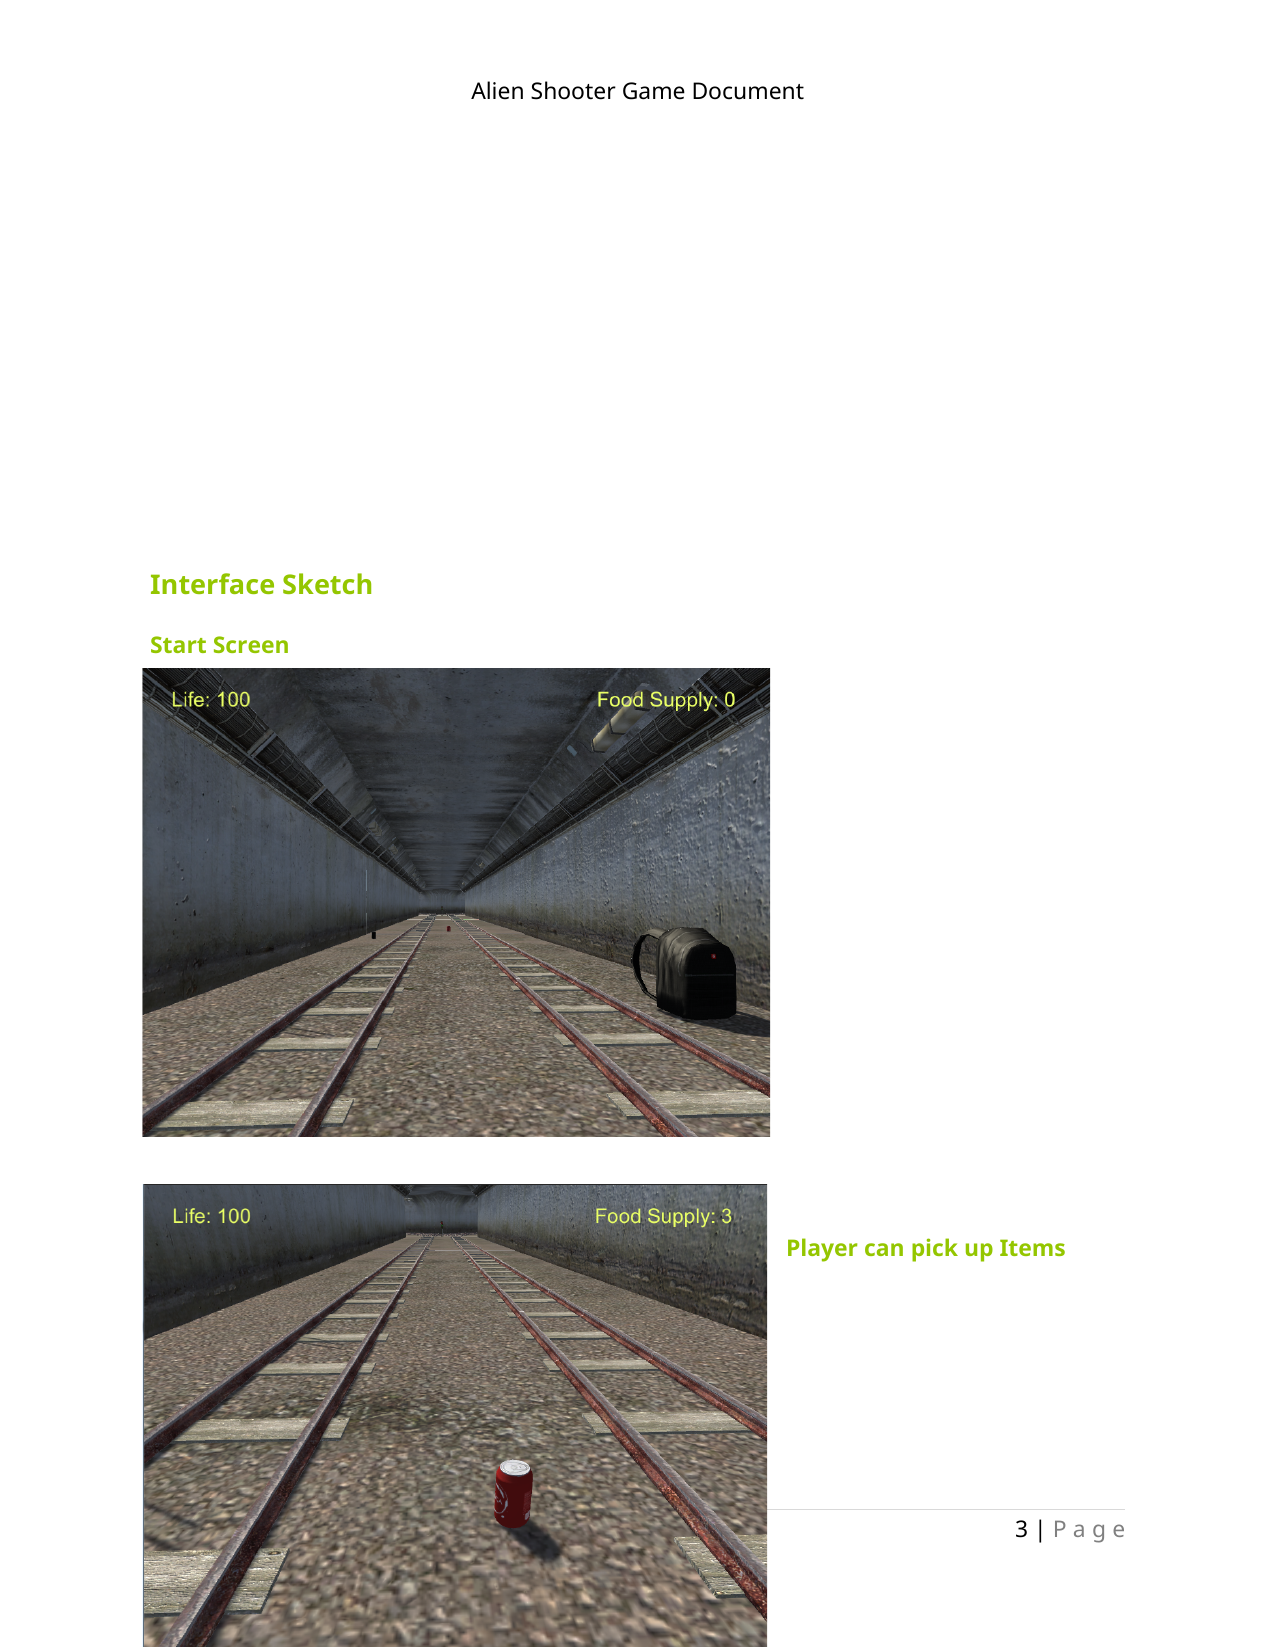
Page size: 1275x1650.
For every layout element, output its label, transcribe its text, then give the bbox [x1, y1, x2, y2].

subtitle Interface Sketch [150, 565, 1125, 602]
picture [142, 1184, 767, 1647]
subtitle Start Screen [150, 628, 1125, 660]
subtitle Player can pick up Items [767, 1232, 1125, 1263]
picture [142, 668, 770, 1137]
